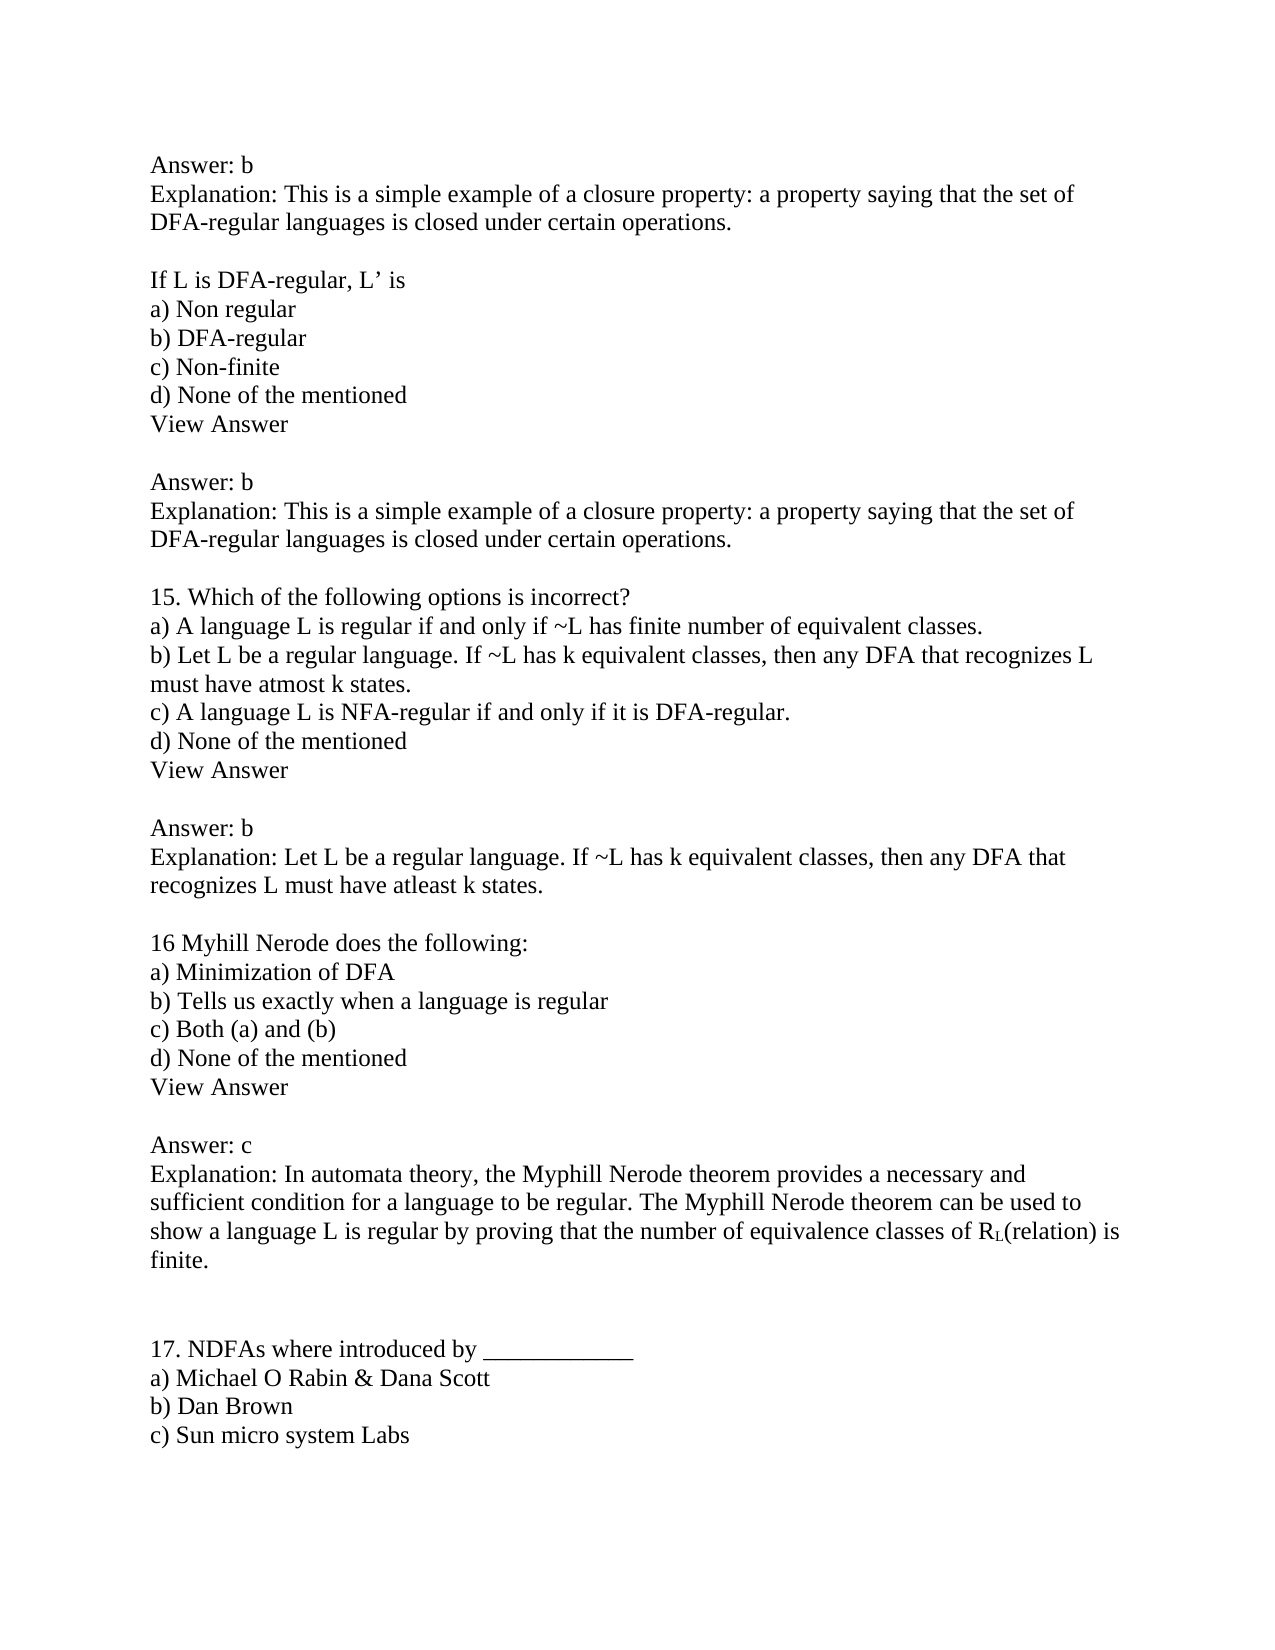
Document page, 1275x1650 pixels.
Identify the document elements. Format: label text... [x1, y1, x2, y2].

text Answer: c Explanation: In automata theory, the Myphill Nerode theorem provides a necessary and sufficient condition for a language to be regular. The Myphill Nerode theorem can be used to show a language L is regular by proving that the number of equivalence classes of RL(relation) is finite. [150, 1130, 1125, 1274]
text 16 Myhill Nerode does the following: a) Minimization of DFA b) Tells us exactly when a language is regular c) Both (a) and (b) d) None of the mentioned View Answer [150, 928, 1125, 1101]
text If L is DFA-regular, L’ is a) Non regular b) DFA-regular c) Non-finite d) None of the mentioned View Answer [150, 265, 1125, 438]
text 15. Which of the following options is incorrect? a) A language L is regular if and only if ~L has finite number of equivalent classes. b) Let L be a regular language. If ~L has k equivalent classes, then any DFA that recognizes L must have atmost k states. c) A language L is NFA-regular if and only if it is DFA-regular. d) None of the mentioned View Answer [150, 582, 1125, 784]
text Answer: b Explanation: This is a simple example of a closure property: a property saying that the set of DFA-regular languages is closed under certain operations. [150, 150, 1125, 236]
text Answer: b Explanation: This is a simple example of a closure property: a property saying that the set of DFA-regular languages is closed under certain operations. [150, 467, 1125, 553]
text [150, 1334, 1125, 1449]
text Answer: b Explanation: Let L be a regular language. If ~L has k equivalent classes, then any DFA that recognizes L must have atleast k states. [150, 813, 1125, 899]
